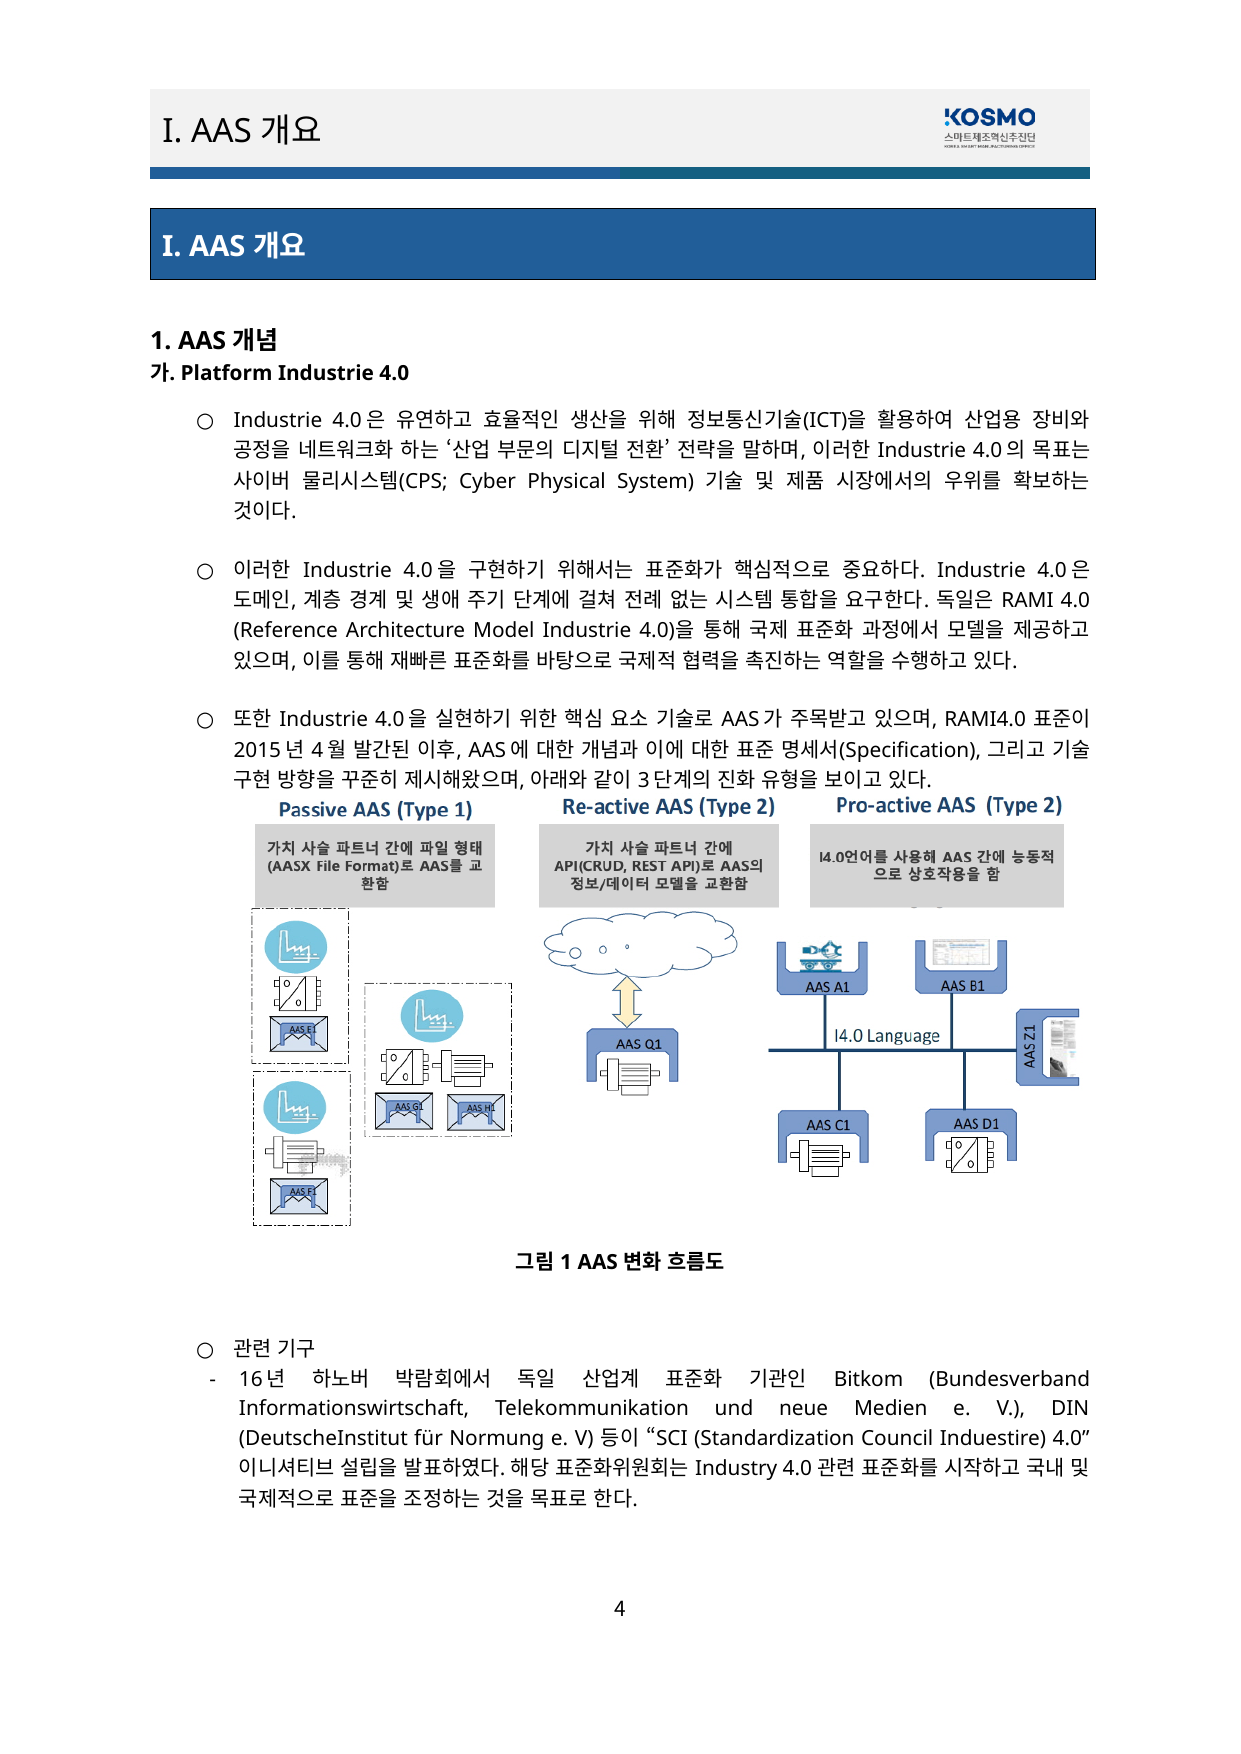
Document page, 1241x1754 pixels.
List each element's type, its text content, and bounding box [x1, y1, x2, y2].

list 이러한 Industrie 4.0을 구현하기 위해서는 표준화가 핵심적으로 중요하다. Industrie 4.0은 도메인, 계층 경계 및 생애 주기 단계에 걸쳐 전례 없는 시스템 통합을 요구한다. 독일은 RAMI 4.0 (Reference Architecture Model Industrie 4.0)을 통해 국제 표준화 과정에서 모델을 제공하고 있으며, 이를 통해 재빠른 표준화를 바탕으로 국제적 협력을 촉진하는 역할을 수행하고 있다. [196, 553, 1090, 674]
picture [944, 108, 1035, 148]
list 또한 Industrie 4.0을 실현하기 위한 핵심 요소 기술로 AAS가 주목받고 있으며, RAMI4.0 표준이 2015년 4월 발간된 이후, AAS에 대한 개념과 이에 대한 표준 명세서(Specification), 그리고 기술 구현 방향을 꾸준히 제시해왔으며, 아래와 같이 3단계의 진화 유형을 보이고 있다. [196, 703, 1090, 794]
list 16년 하노버 박람회에서 독일 산업계 표준화 기관인 Bitkom (Bundesverband Informationswirtschaft, Telekommunikation und neue Medien e. V.), DIN (DeutscheInstitut für Normung e. V) 등이 “SCI (Standardization Council Induestire) 4.0” 이니셔티브 설립을 발표하였다. 해당 표준화위원회는 Industry 4.0 관련 표준화를 시작하고 국내 및 국제적으로 표준을 조정하는 것을 목표로 한다. [209, 1362, 1090, 1512]
list 관련 기구 [196, 1332, 1090, 1362]
list Industrie 4.0은 유연하고 효율적인 생산을 위해 정보통신기술(ICT)을 활용하여 산업용 장비와 공정을 네트워크화 하는 ‘산업 부문의 디지털 전환’ 전략을 말하며, 이러한 Industrie 4.0의 목표는 사이버 물리시스템(CPS; Cyber Physical System) 기술 및 제품 시장에서의 우위를 확보하는 것이다. [196, 403, 1090, 524]
picture [233, 793, 1085, 1228]
table_header I. AAS 개요 [151, 209, 1095, 279]
text 가. Platform Industrie 4.0 [150, 356, 1090, 387]
text 그림 AAS 변화 흐름도 [150, 1245, 1090, 1275]
subtitle 1. AAS 개념 [150, 320, 1090, 356]
